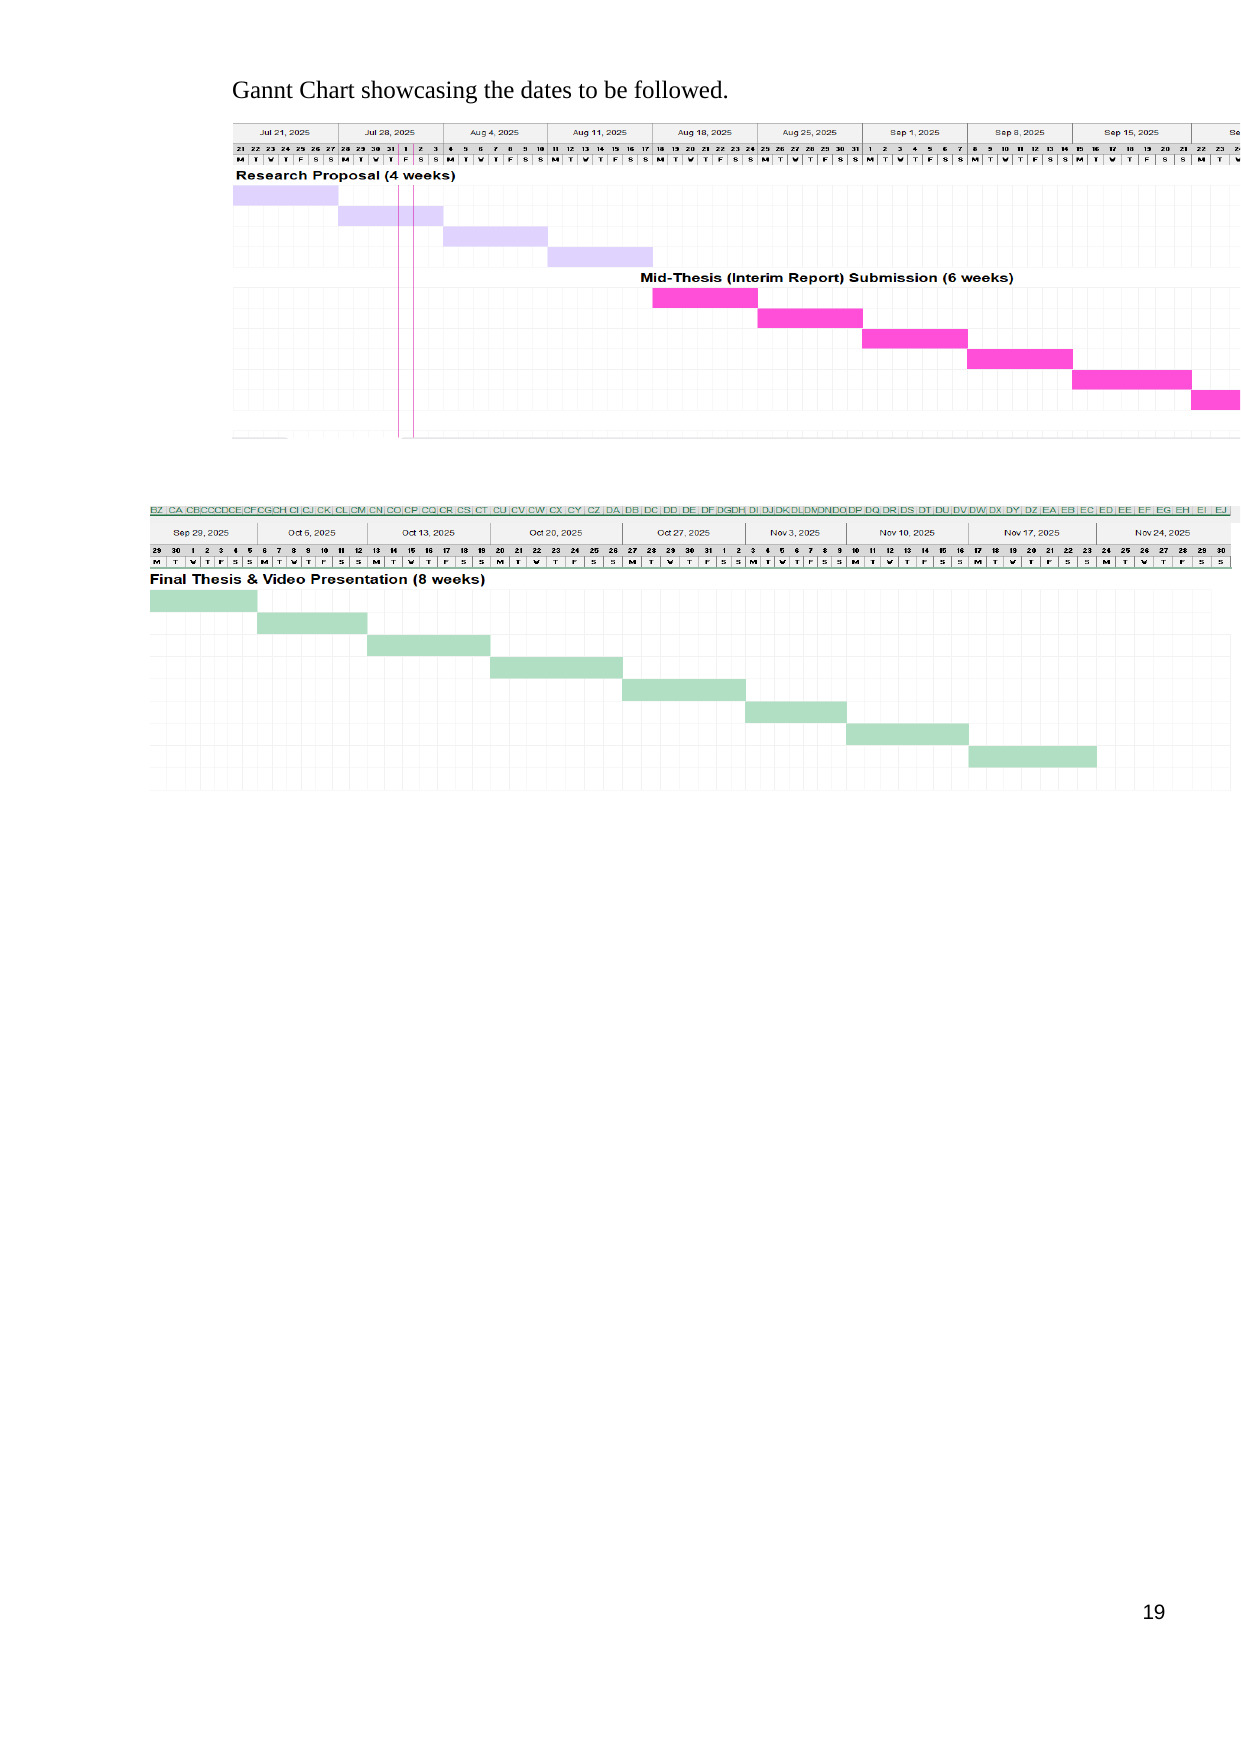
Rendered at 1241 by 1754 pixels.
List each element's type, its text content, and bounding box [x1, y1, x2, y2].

picture [231, 118, 1241, 439]
text Gannt Chart showcasing the dates to be followed. [232, 75, 1165, 118]
picture [150, 506, 1241, 846]
